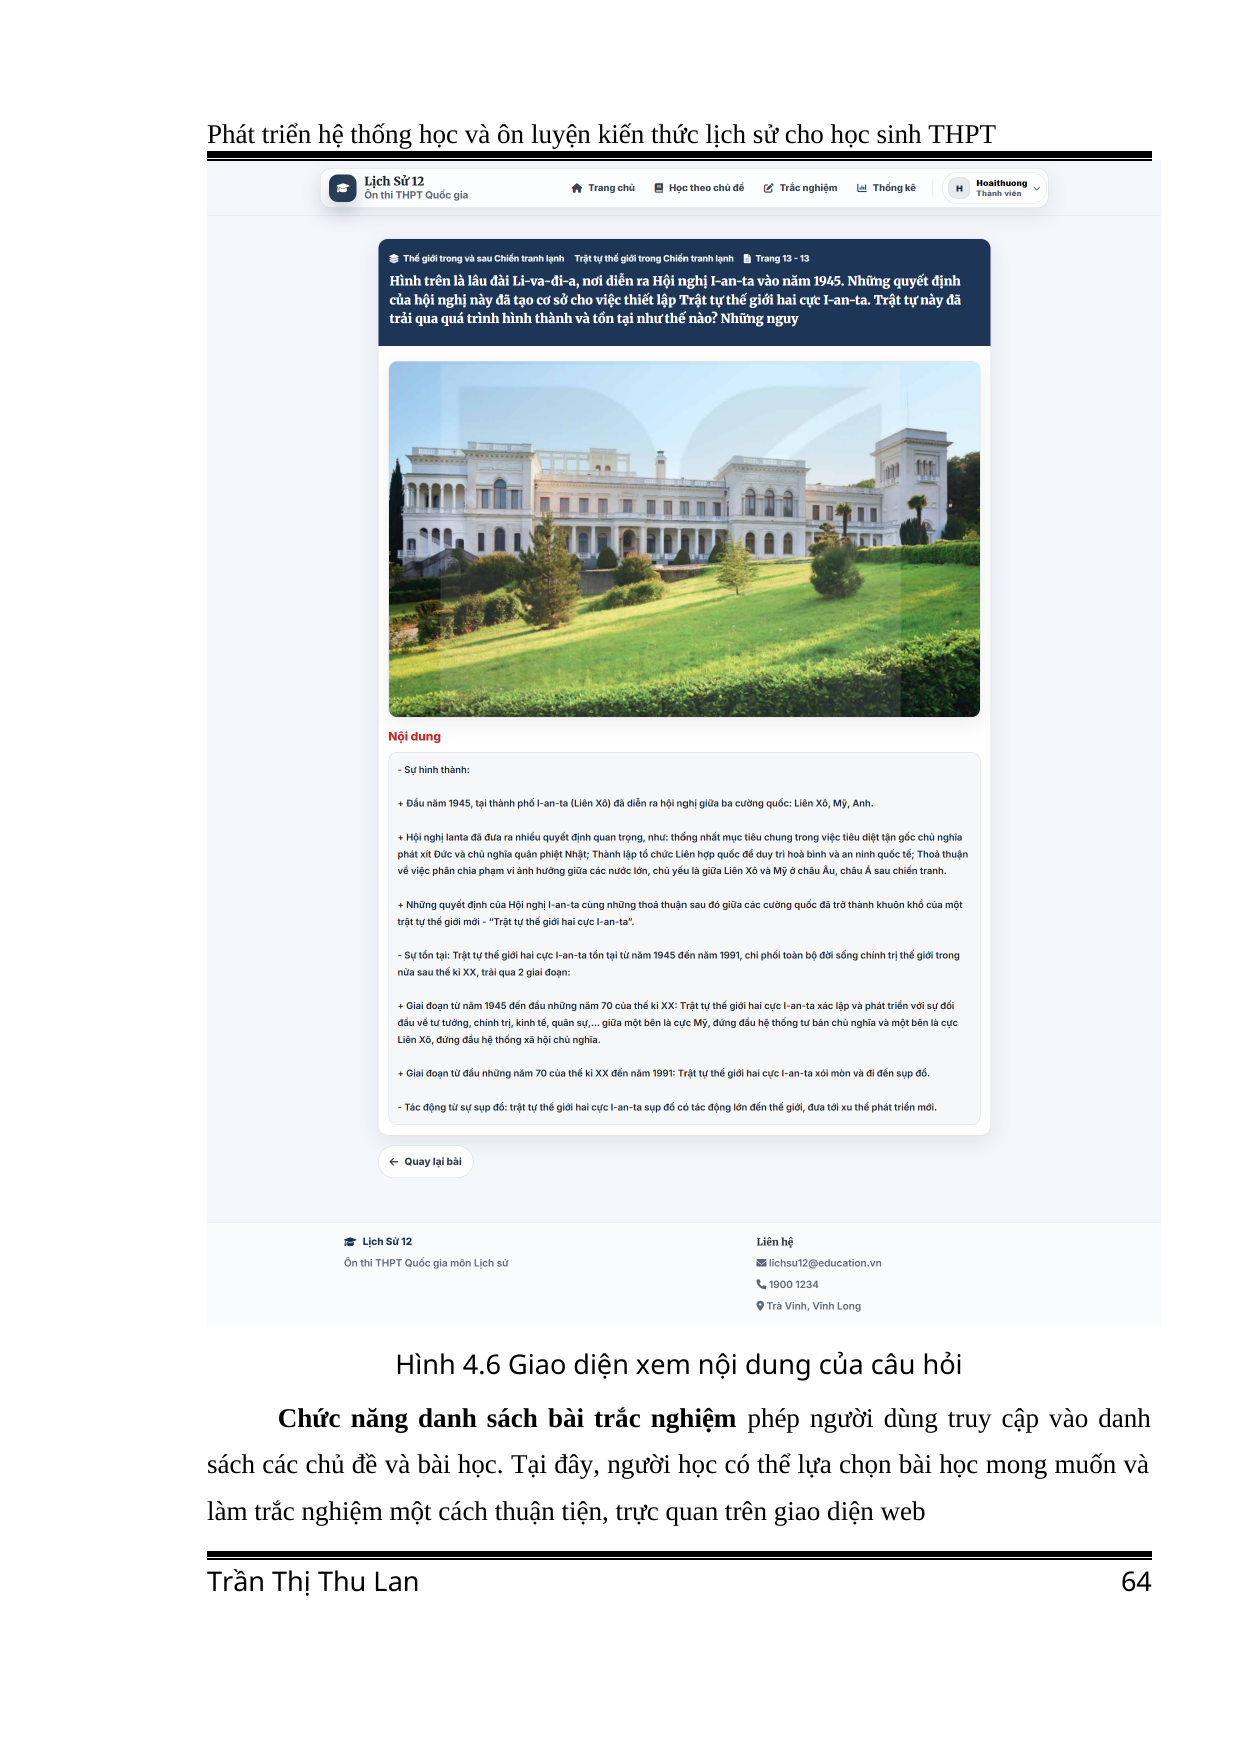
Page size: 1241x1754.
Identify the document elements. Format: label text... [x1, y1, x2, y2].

text Chức năng danh sách bài trắc nghiệm phép người dùng truy cập vào danh sách các chủ đề và bài học. Tại đây, người học có thể lựa chọn bài học mong muốn và làm trắc nghiệm một cách thuận tiện, trực quan trên giao diện web [207, 1402, 1152, 1526]
picture [206, 160, 1162, 1326]
text Hình 4.6 Giao diện xem nội dung của câu hỏi [207, 1345, 1152, 1382]
